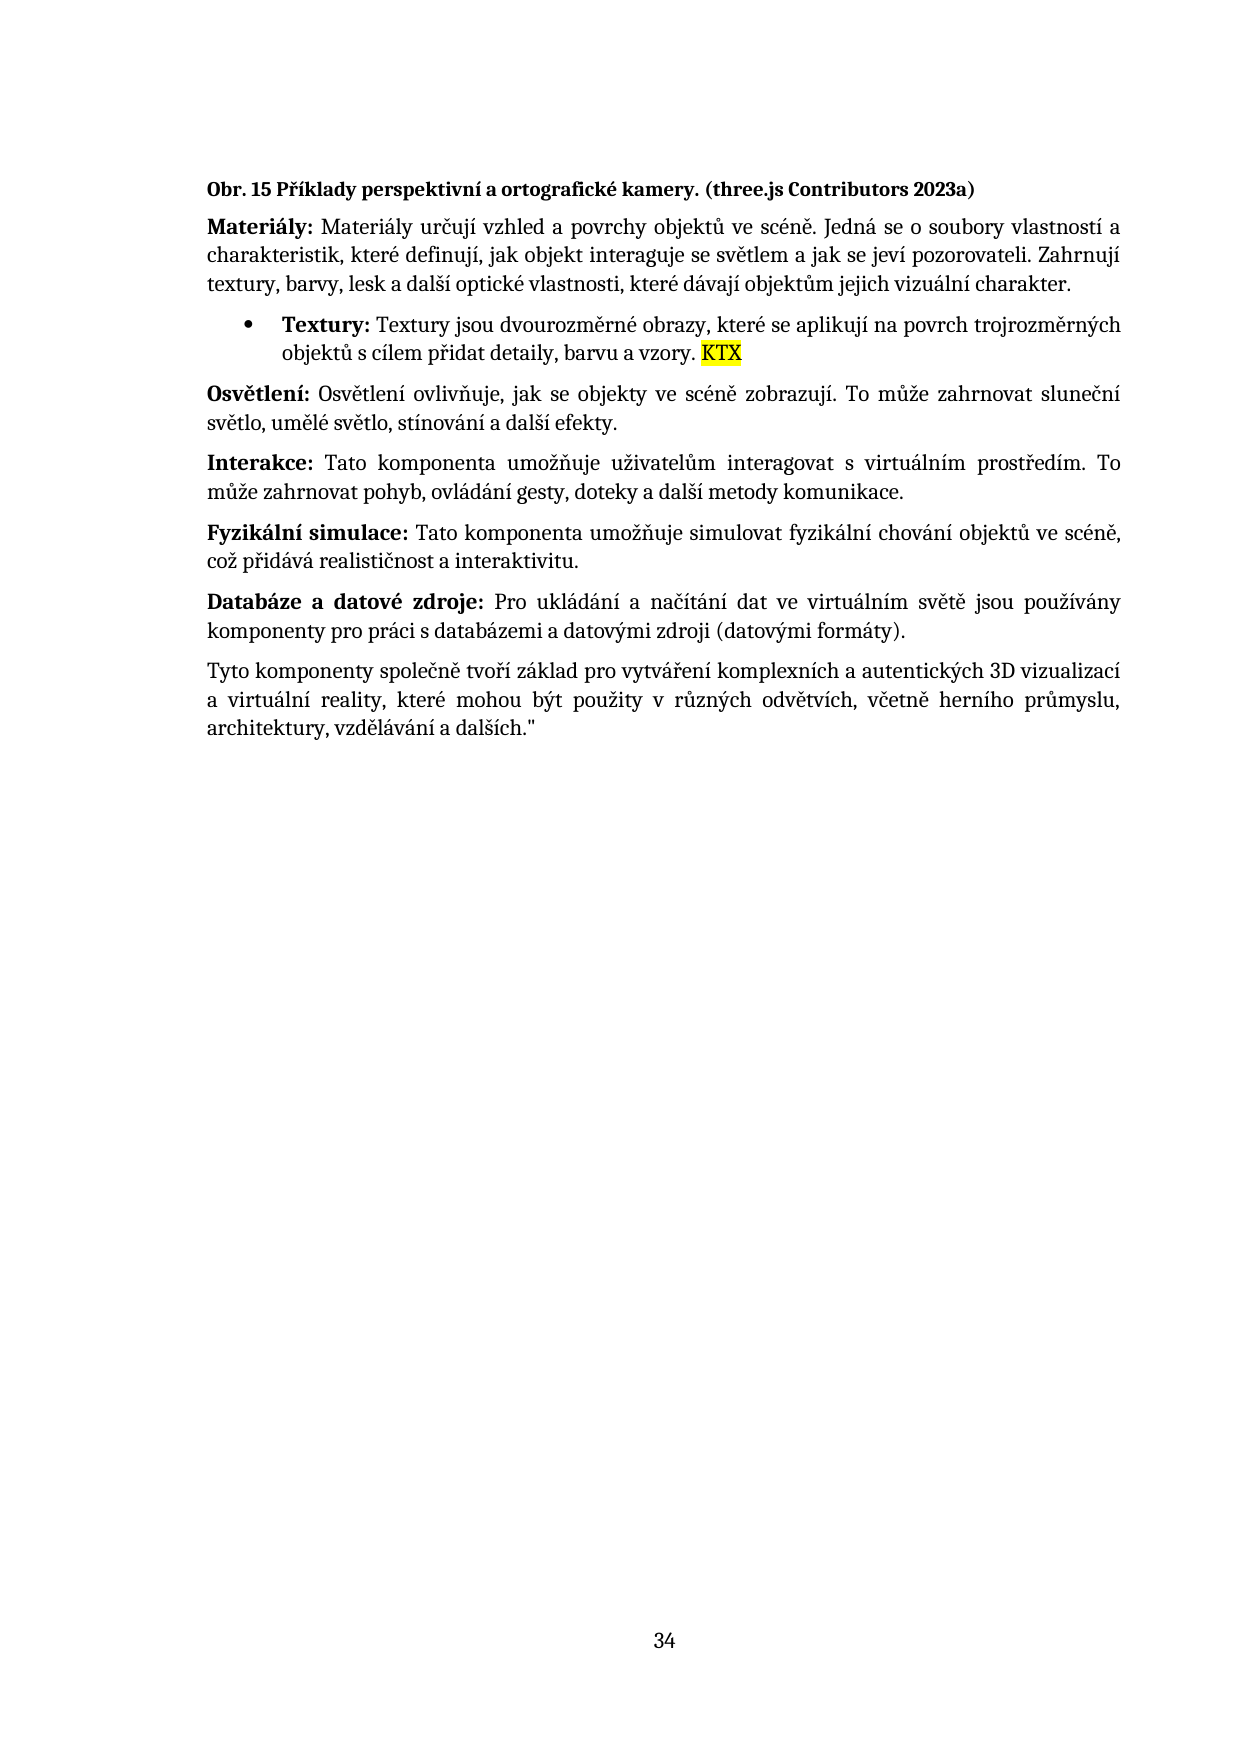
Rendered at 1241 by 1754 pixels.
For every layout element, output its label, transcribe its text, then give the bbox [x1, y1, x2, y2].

text Interakce: Tato komponenta umožňuje uživatelům interagovat s virtuálním prostředím. To může zahrnovat pohyb, ovládání gesty, doteky a další metody komunikace. [207, 450, 1122, 505]
text Obr. 15 Příklady perspektivní a ortografické kamery. (three.js Contributors 2023a) [207, 177, 1122, 201]
text Fyzikální simulace: Tato komponenta umožňuje simulovat fyzikální chování objektů ve scéně, což přidává realističnost a interaktivitu. [207, 519, 1122, 574]
text Tyto komponenty společně tvoří základ pro vytváření komplexních a autentických 3D vizualizací a virtuální reality, které mohou být použity v různých odvětvích, včetně herního průmyslu, architektury, vzdělávání a dalších." [207, 658, 1122, 742]
text Osvětlení: Osvětlení ovlivňuje, jak se objekty ve scéně zobrazují. To může zahrnovat sluneční světlo, umělé světlo, stínování a další efekty. [207, 381, 1122, 436]
list Textury: Textury jsou dvourozměrné obrazy, které se aplikují na povrch trojrozměrných objektů s cílem přidat detaily, barvu a vzory. KTX [244, 311, 1122, 366]
text Databáze a datové zdroje: Pro ukládání a načítání dat ve virtuálním světě jsou používány komponenty pro práci s databázemi a datovými zdroji (datovými formáty). [207, 589, 1122, 644]
text Materiály: Materiály určují vzhled a povrchy objektů ve scéně. Jedná se o soubory vlastností a charakteristik, které definují, jak objekt interaguje se světlem a jak se jeví pozorovateli. Zahrnují textury, barvy, lesk a další optické vlastnosti, které dávají objektům jejich vizuální charakter. [207, 214, 1122, 297]
